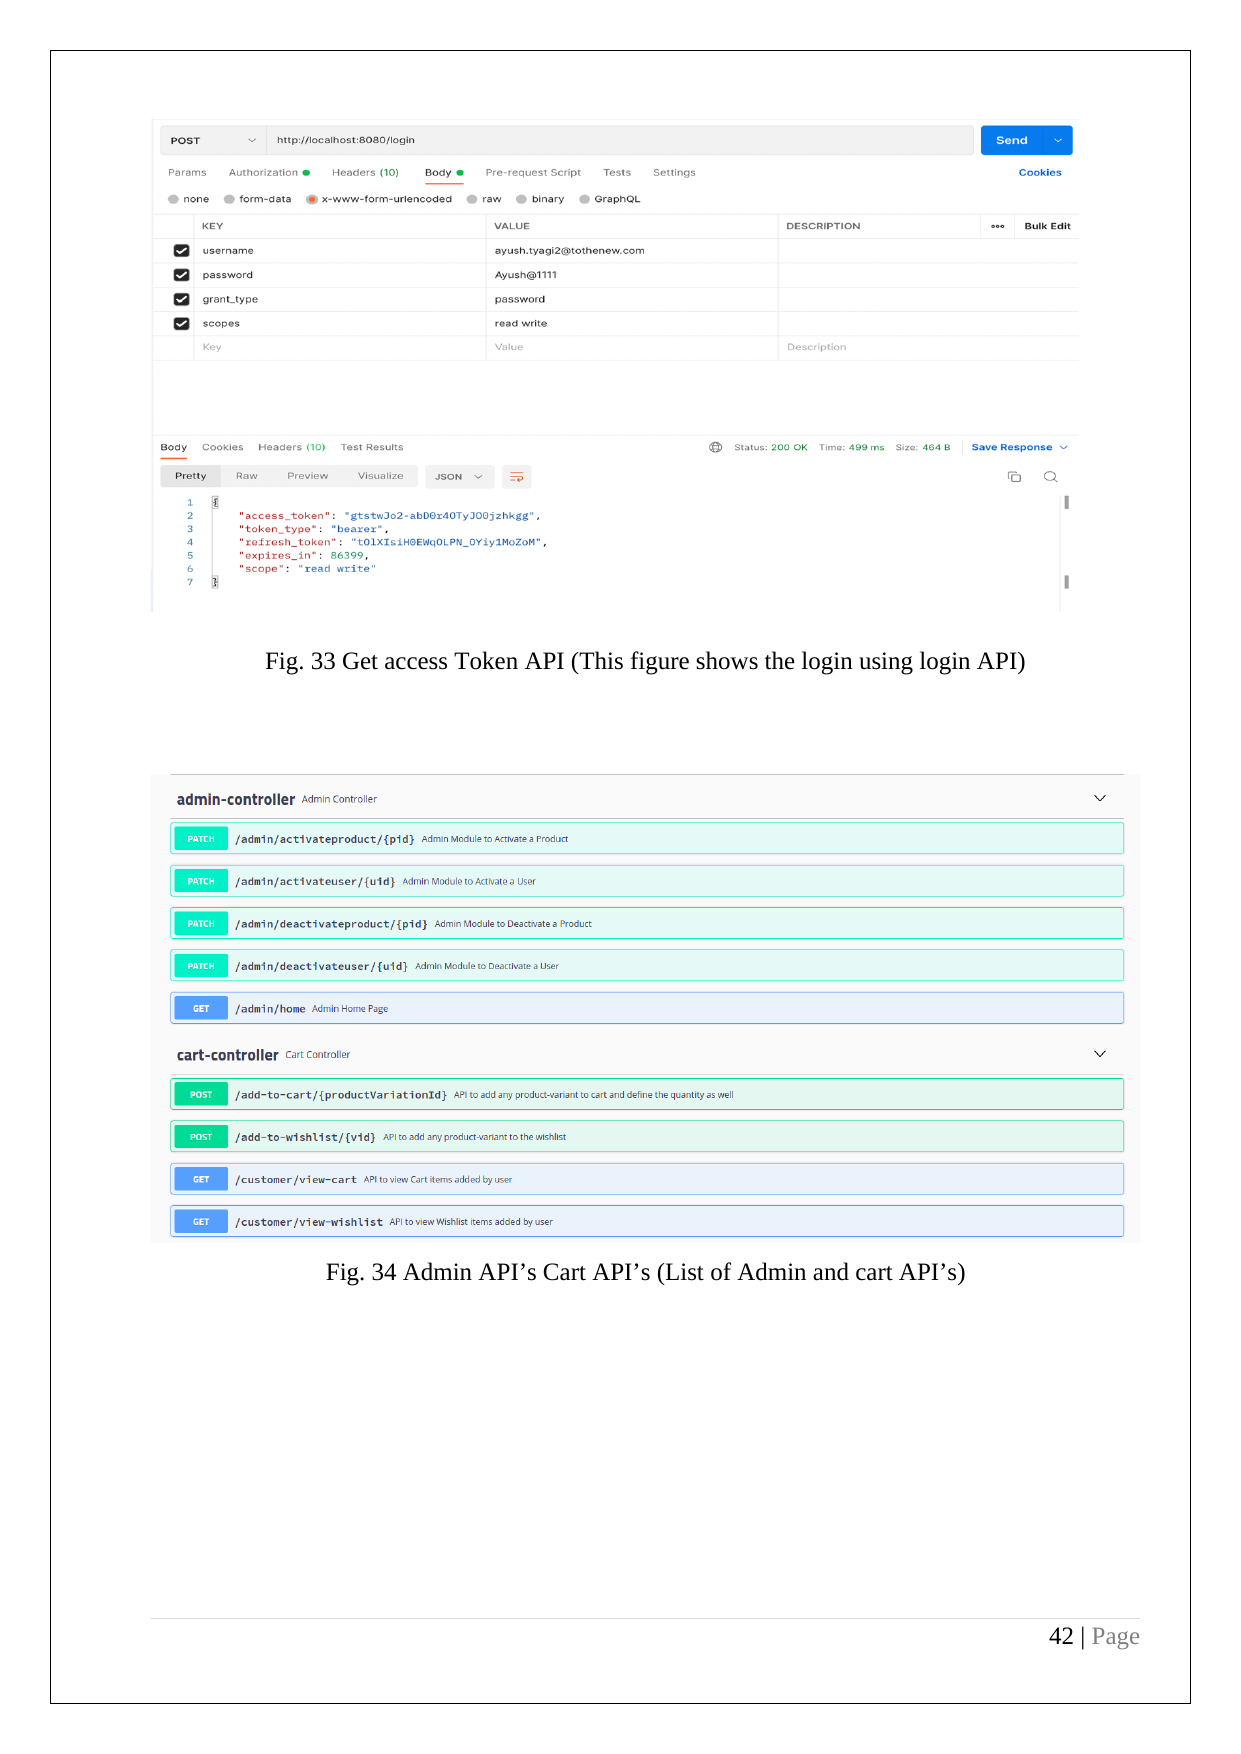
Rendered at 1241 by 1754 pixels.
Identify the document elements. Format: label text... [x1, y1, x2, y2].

text Fig. 33 Get access Token API (This figure shows the login using login API) [151, 646, 1140, 675]
picture [150, 774, 1141, 1243]
text Fig. 34 Admin API’s Cart API’s (List of Admin and cart API’s) [151, 1243, 1140, 1286]
picture [150, 118, 1079, 612]
